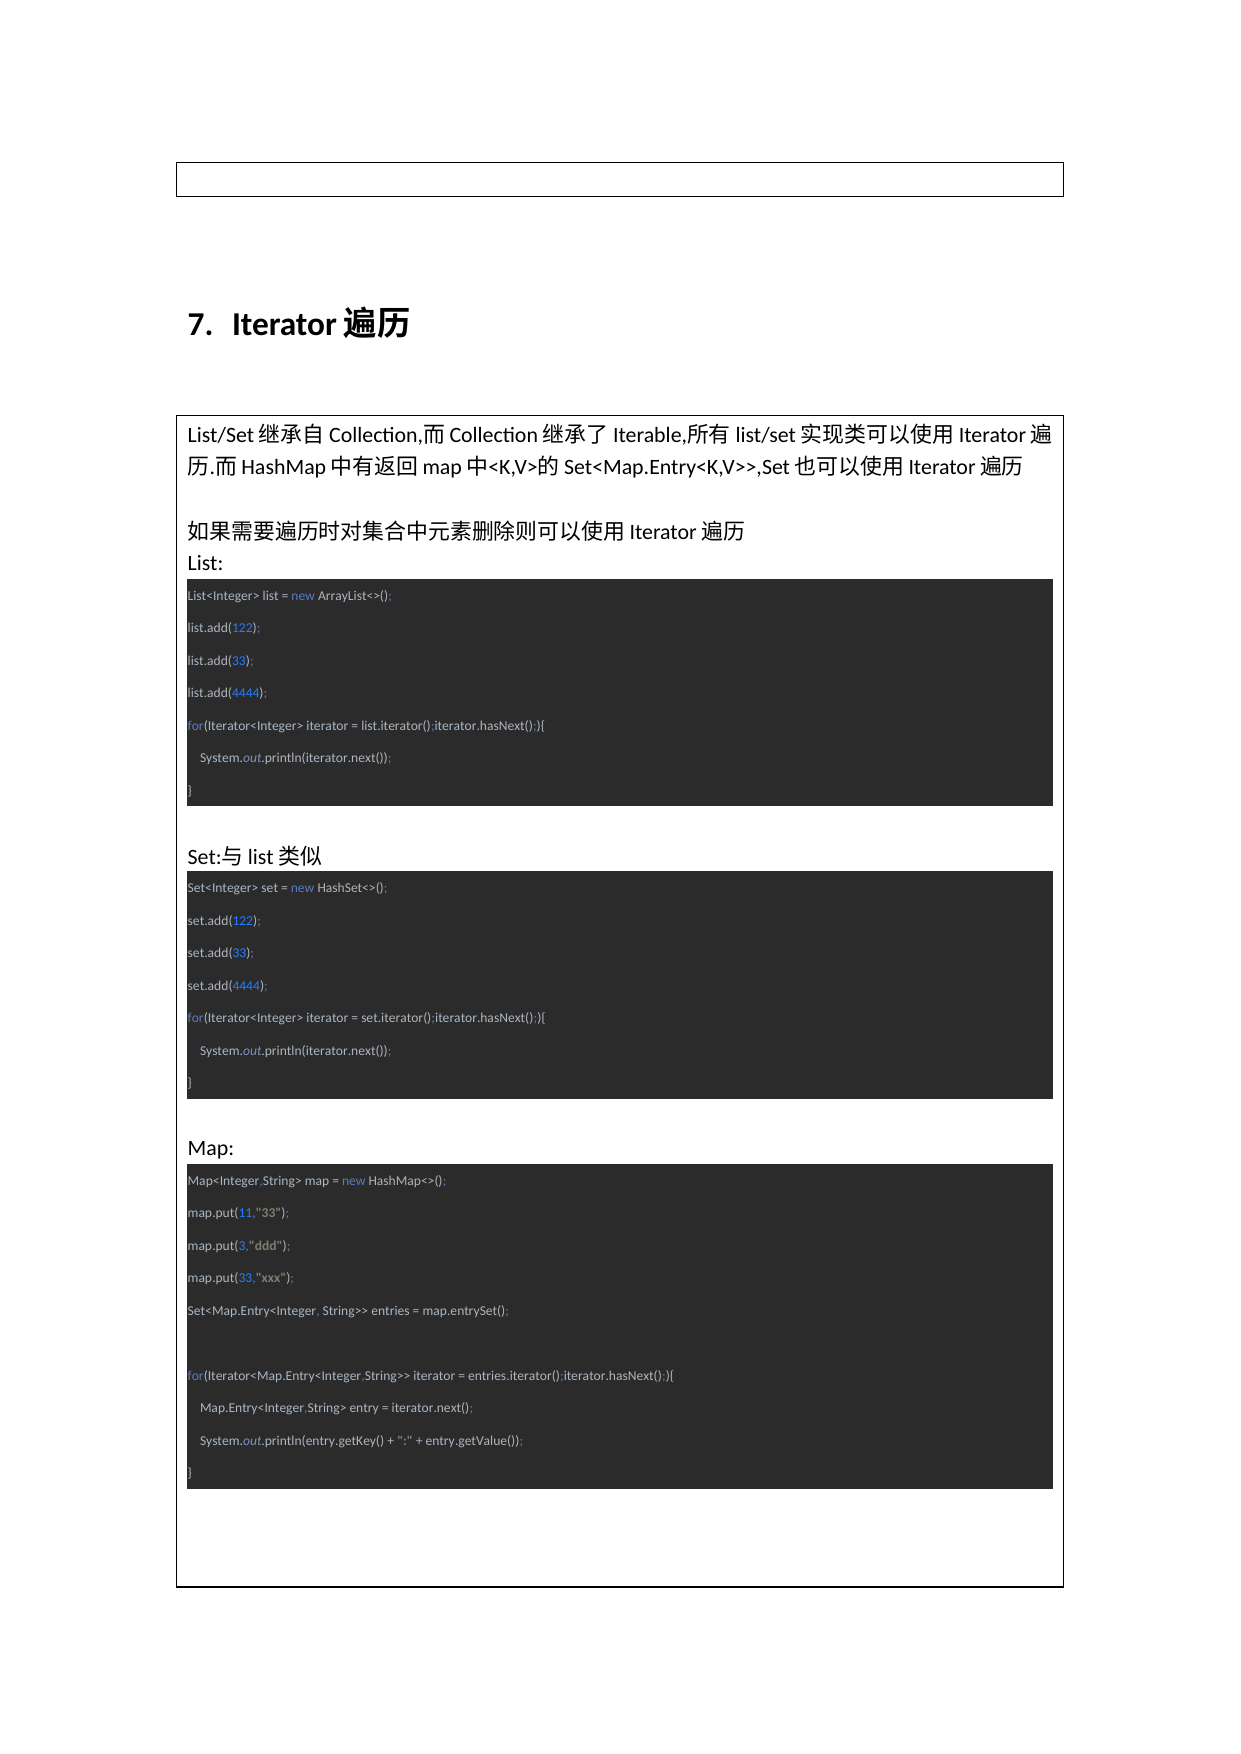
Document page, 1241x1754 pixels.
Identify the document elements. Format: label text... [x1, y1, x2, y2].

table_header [177, 416, 1063, 1586]
subtitle Iterator遍历 [187, 289, 1053, 354]
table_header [177, 163, 1063, 196]
